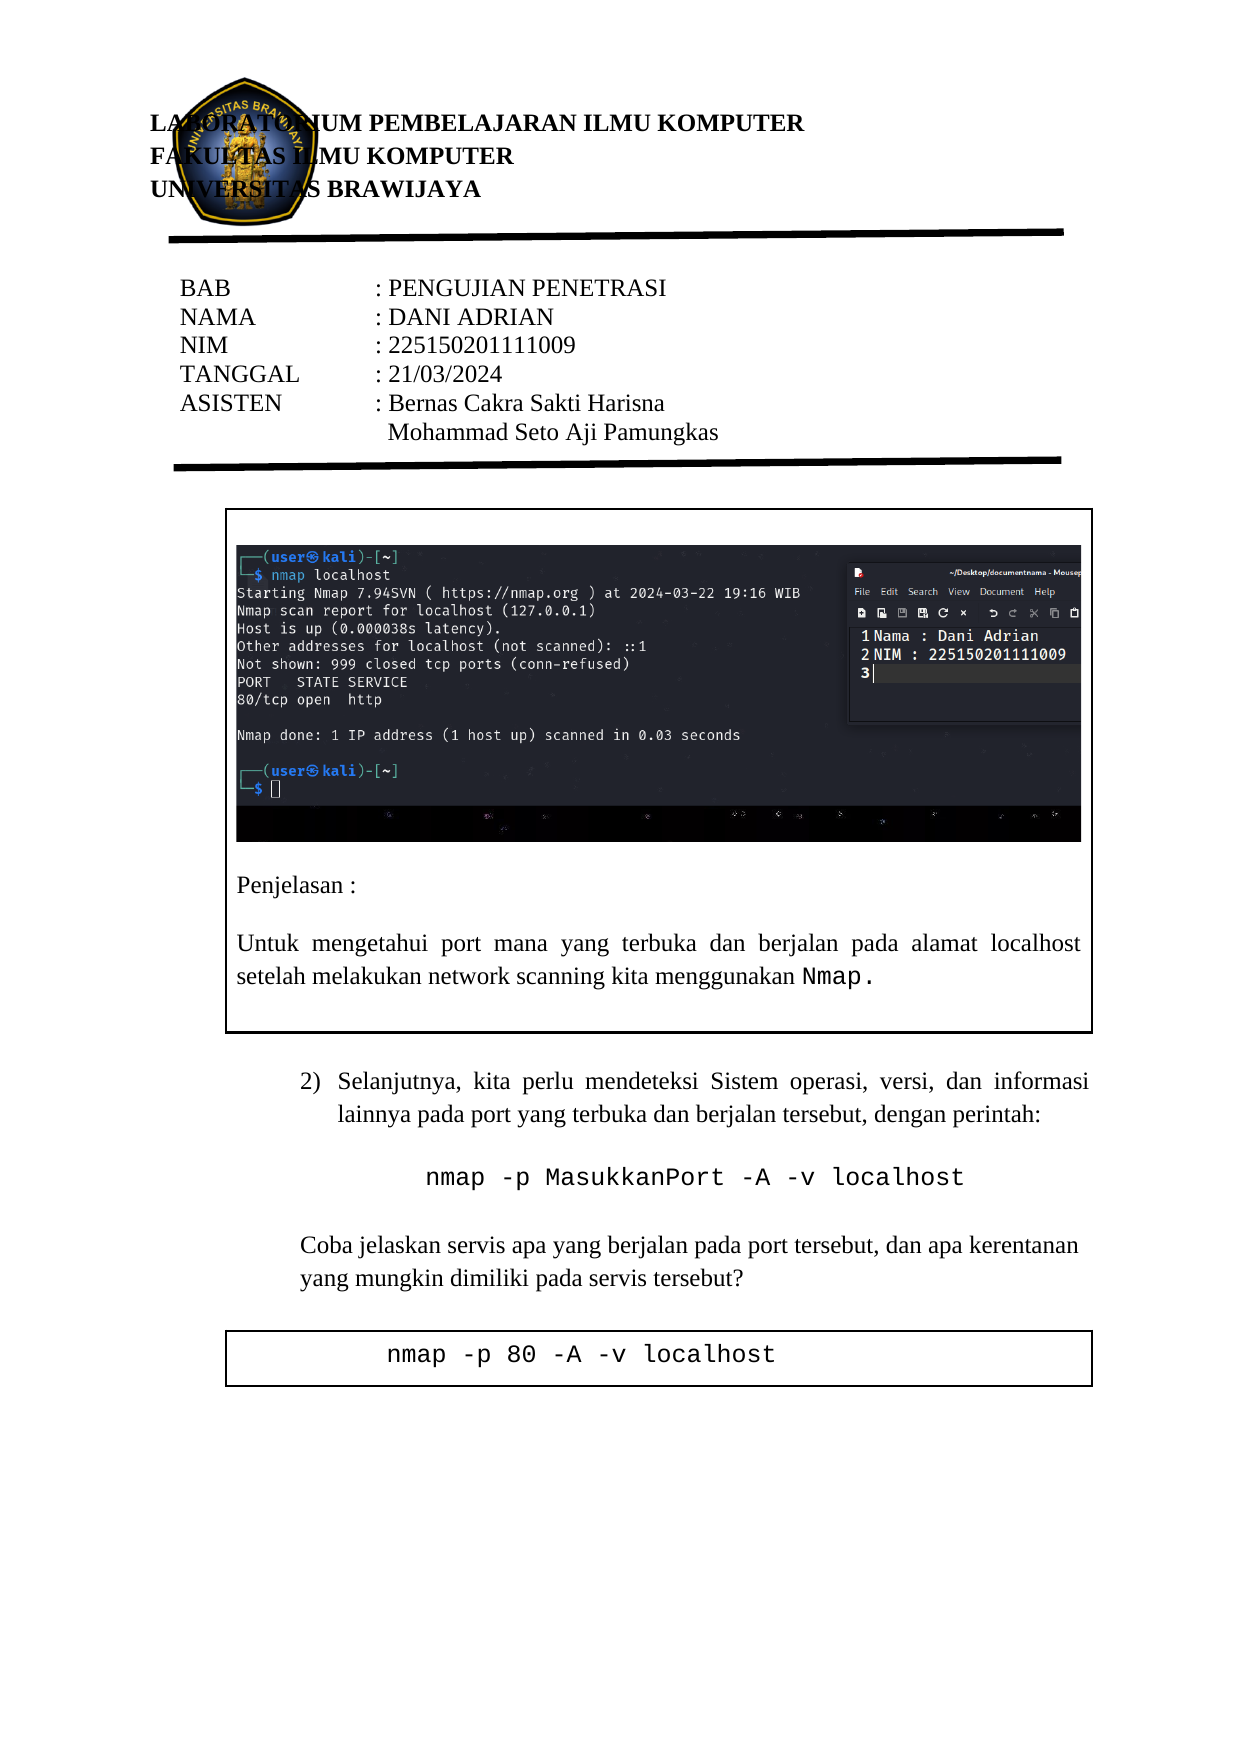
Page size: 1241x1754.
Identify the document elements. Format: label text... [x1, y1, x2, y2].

picture [168, 75, 321, 229]
text Coba jelaskan servis apa yang berjalan pada port tersebut, dan apa kerentanan yang mungkin dimiliki pada servis tersebut? [300, 1231, 1090, 1292]
table_header Penjelasan : Untuk mengetahui port mana yang terbuka dan berjalan pada alamat localhost setelah melakukan network scanning kita menggunakan Nmap. [227, 510, 1091, 1031]
text nmap -p MasukkanPort -A -v localhost [300, 1165, 1090, 1193]
picture [190, 123, 196, 130]
picture [236, 545, 1082, 842]
list Selanjutnya, kita perlu mendeteksi Sistem operasi, versi, dan informasi lainnya pada port yang terbuka dan berjalan tersebut, dengan perintah: [300, 1066, 1090, 1128]
